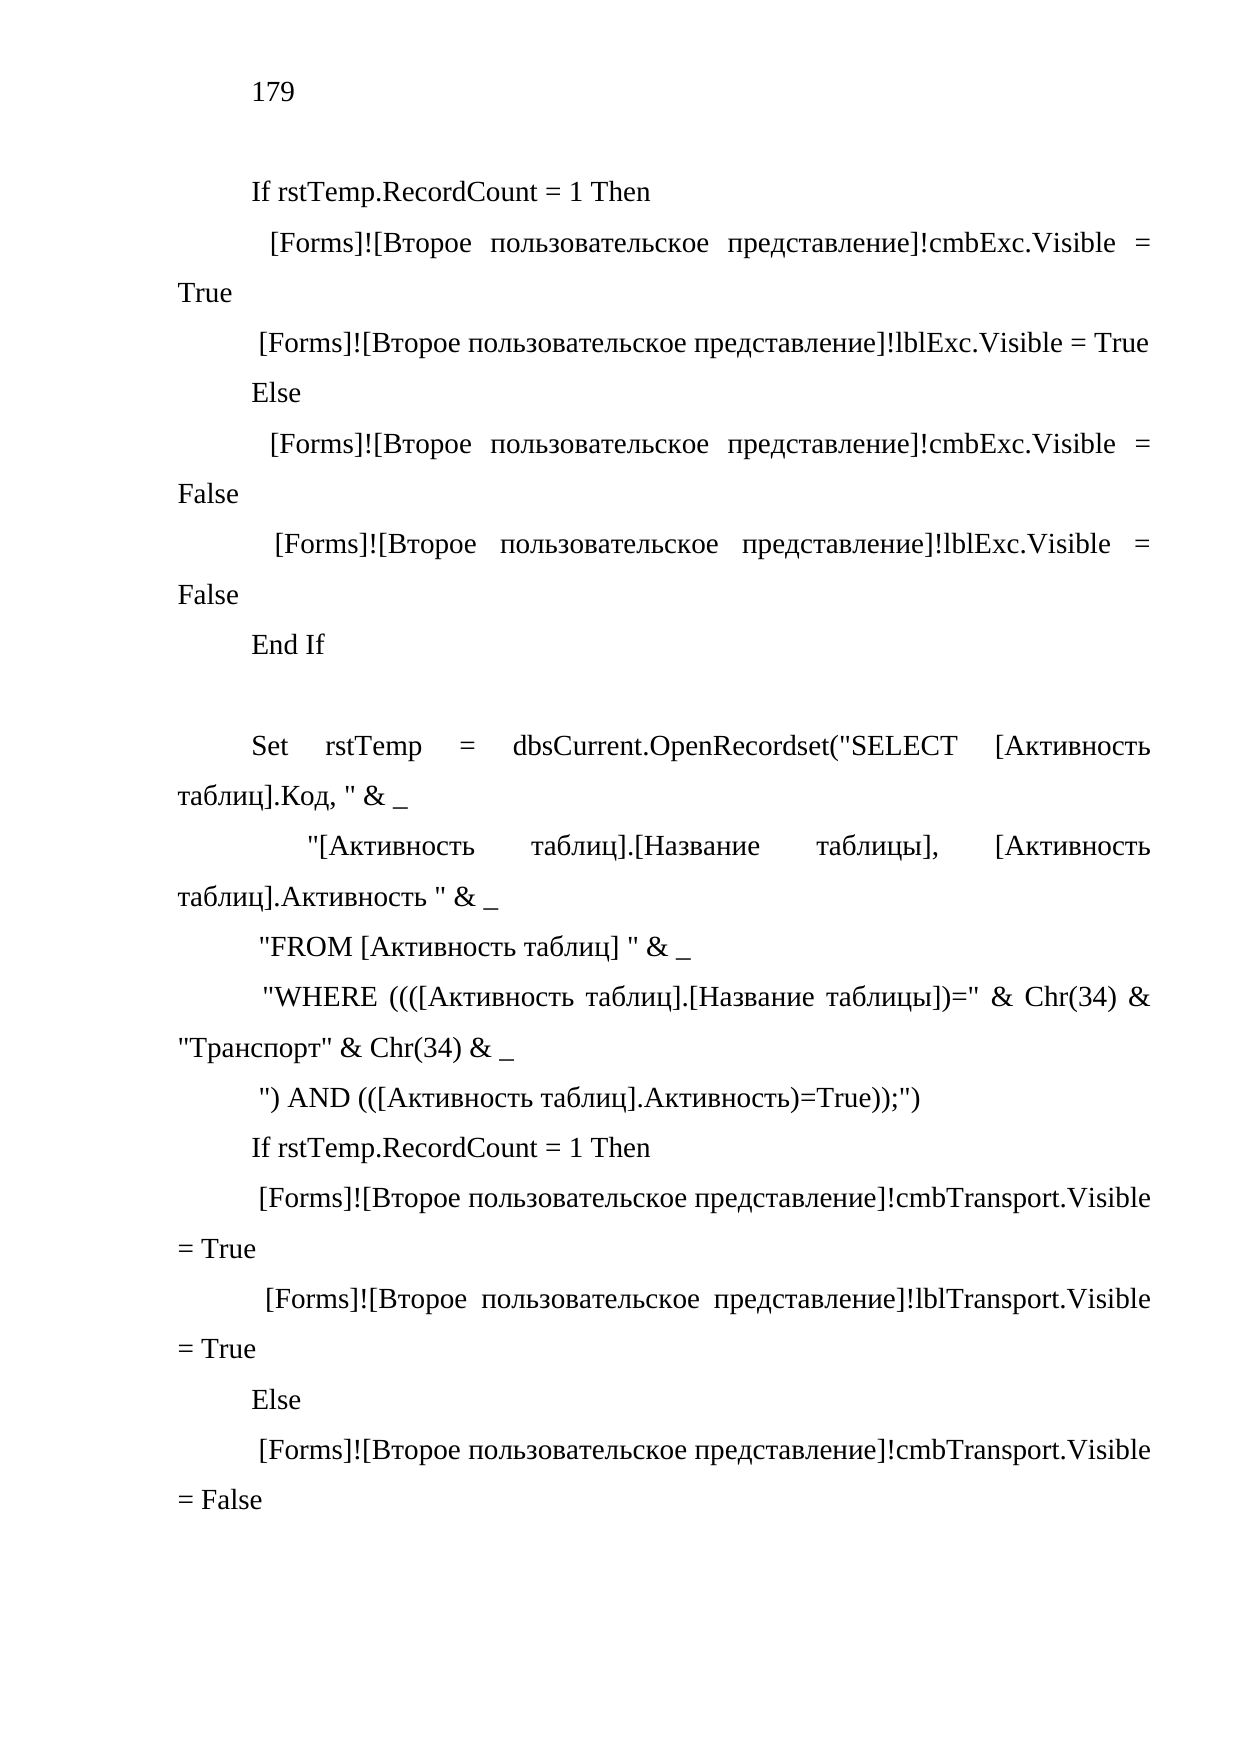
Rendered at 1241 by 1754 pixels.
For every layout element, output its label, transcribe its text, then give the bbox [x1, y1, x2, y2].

text ") AND (([Активность таблиц].Активность)=True));") [177, 1080, 1152, 1113]
text Else [177, 376, 1152, 409]
text Set rstTemp = dbsCurrent.OpenRecordset("SELECT [Активность таблиц].Код, " & _ [177, 728, 1152, 812]
text [Forms]![Второе пользовательское представление]!cmbExc.Visible = False [177, 426, 1152, 510]
text "FROM [Активность таблиц] " & _ [177, 929, 1152, 963]
text If rstTemp.RecordCount = 1 Then [177, 174, 1152, 208]
text "WHERE ((([Активность таблиц].[Название таблицы])=" & Chr(34) & "Транспорт" & Chr(34) & _ [177, 979, 1152, 1063]
text [Forms]![Второе пользовательское представление]!cmbTransport.Visible = False [177, 1432, 1152, 1516]
text [Forms]![Второе пользовательское представление]!lblTransport.Visible = True [177, 1281, 1152, 1365]
text [Forms]![Второе пользовательское представление]!lblExc.Visible = False [177, 527, 1152, 610]
text [Forms]![Второе пользовательское представление]!cmbTransport.Visible = True [177, 1181, 1152, 1264]
text End If [177, 627, 1152, 661]
text Else [177, 1382, 1152, 1415]
text [Forms]![Второе пользовательское представление]!cmbExc.Visible = True [177, 225, 1152, 308]
text "[Активность таблиц].[Название таблицы], [Активность таблиц].Активность " & _ [177, 828, 1152, 912]
text [Forms]![Второе пользовательское представление]!lblExc.Visible = True [177, 325, 1152, 359]
text If rstTemp.RecordCount = 1 Then [177, 1130, 1152, 1164]
